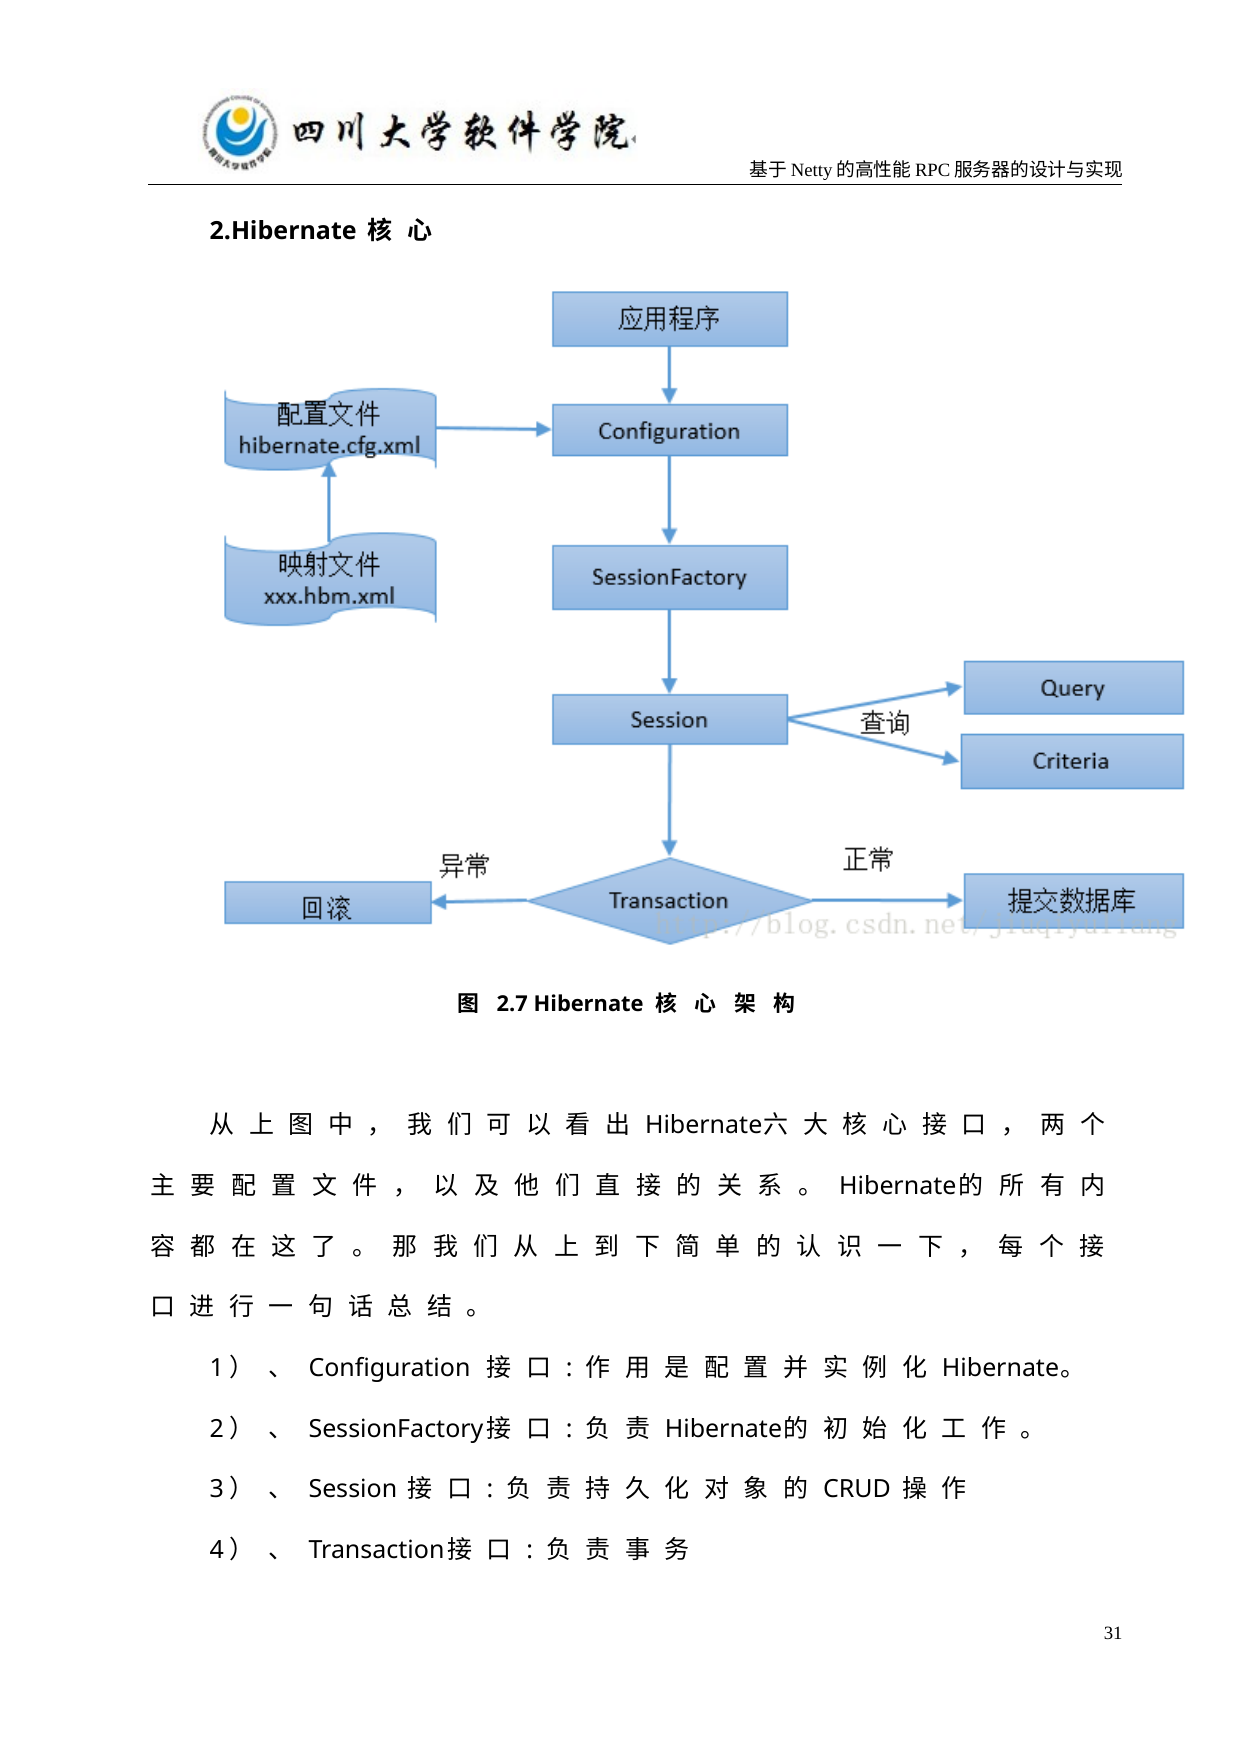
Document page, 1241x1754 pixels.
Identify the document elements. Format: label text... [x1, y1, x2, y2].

text 2）、SessionFactory接口:负责Hibernate的初始化工作。 [150, 1396, 1120, 1456]
picture [197, 88, 639, 177]
text 1）、Configuration接口:作用是配置并实例化Hibernate。 [150, 1335, 1120, 1396]
picture [212, 280, 1197, 956]
text 2.Hibernate核心 [150, 198, 1120, 259]
text 3）、Session接口:负责持久化对象的CRUD操作 [150, 1456, 1120, 1517]
text 4）、Transaction接口:负责事务 [150, 1517, 1120, 1578]
text 从上图中，我们可以看出Hibernate六大核心接口，两个主要配置文件，以及他们直接的关系。Hibernate的所有内容都在这了。那我们从上到下简单的认识一下，每个接口进行一句话总结。 [150, 1093, 1120, 1335]
